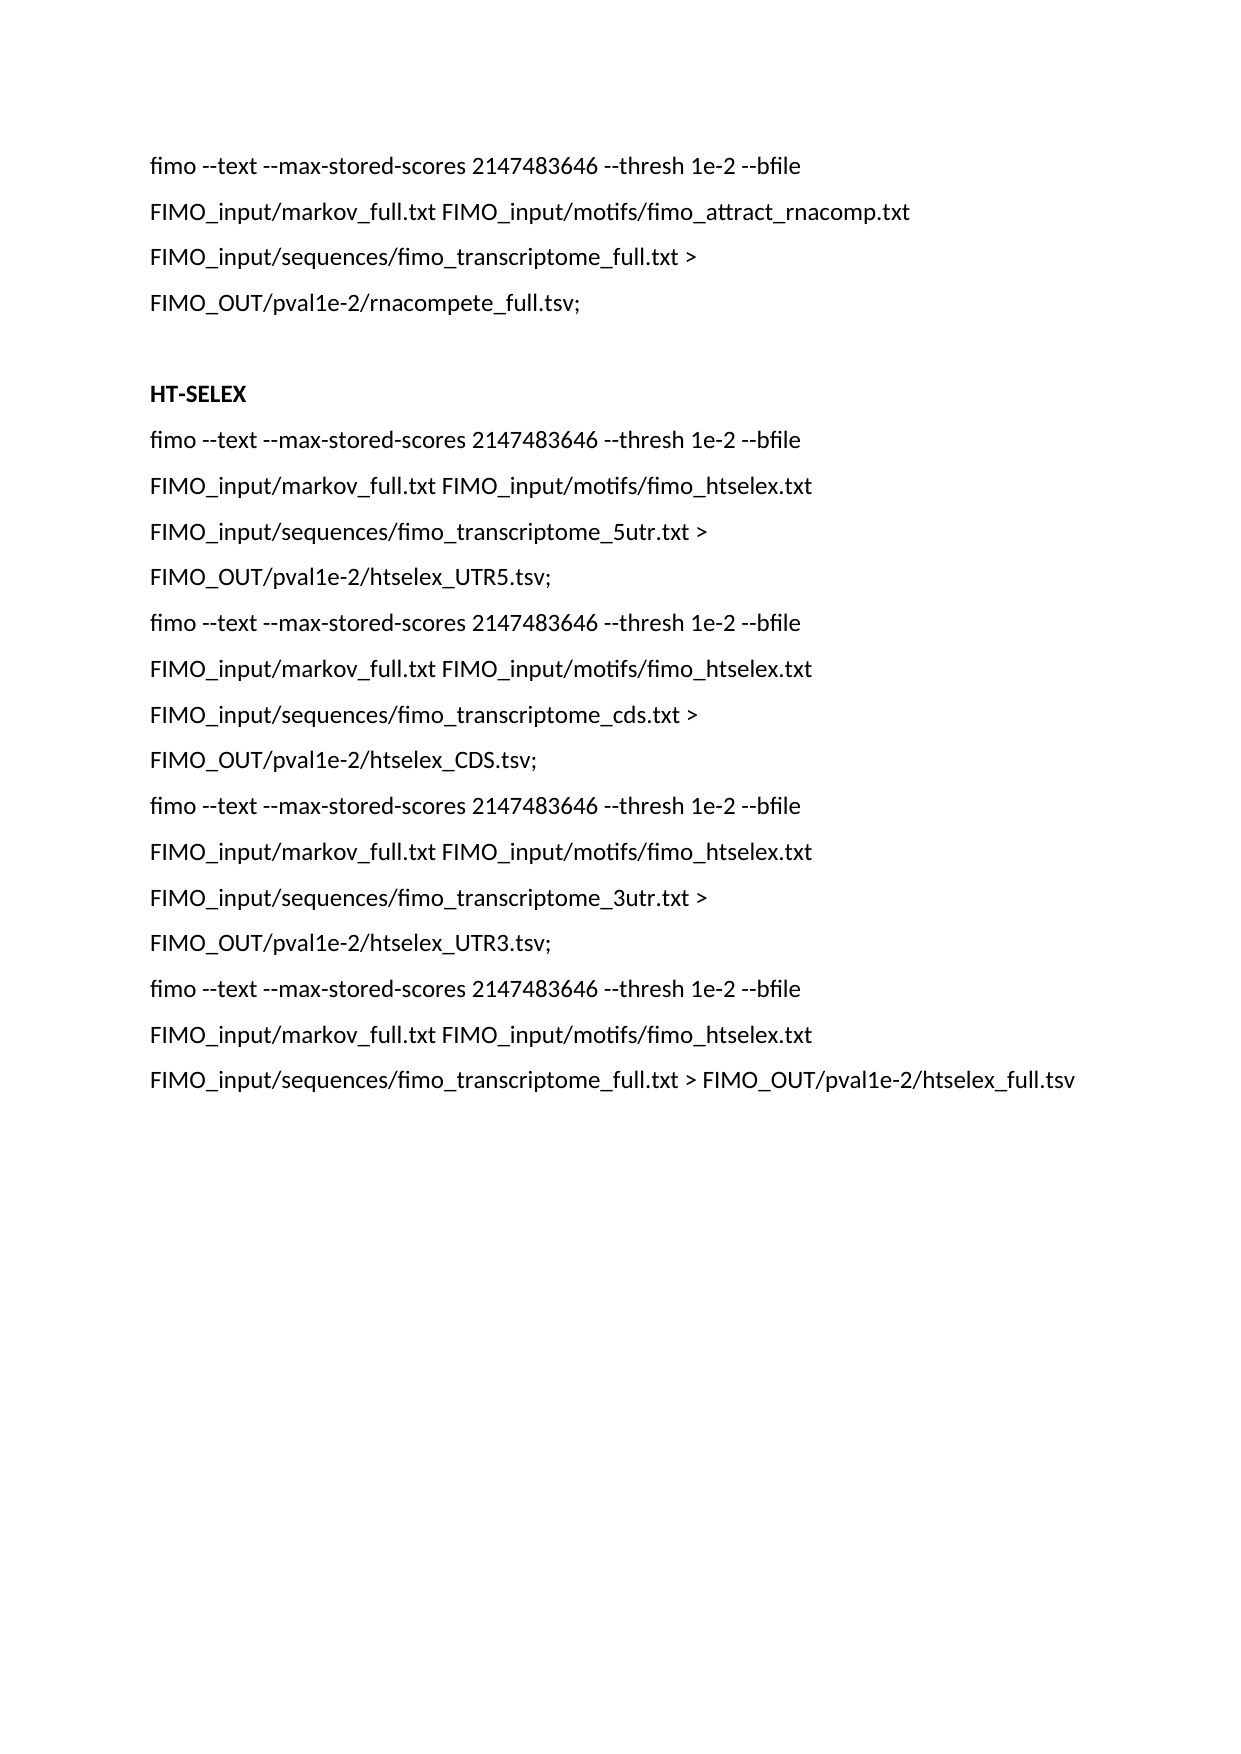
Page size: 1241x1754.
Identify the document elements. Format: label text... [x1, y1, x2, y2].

text fimo --text --max-stored-scores 2147483646 --thresh 1e-2 --bfile FIMO_input/markov_full.txt FIMO_input/motifs/fimo_htselex.txt FIMO_input/sequences/fimo_transcriptome_5utr.txt > FIMO_OUT/pval1e-2/htselex_UTR5.tsv; [150, 424, 1090, 592]
text fimo --text --max-stored-scores 2147483646 --thresh 1e-2 --bfile FIMO_input/markov_full.txt FIMO_input/motifs/fimo_htselex.txt FIMO_input/sequences/fimo_transcriptome_cds.txt > FIMO_OUT/pval1e-2/htselex_CDS.tsv; [150, 607, 1090, 775]
text fimo --text --max-stored-scores 2147483646 --thresh 1e-2 --bfile FIMO_input/markov_full.txt FIMO_input/motifs/fimo_htselex.txt FIMO_input/sequences/fimo_transcriptome_full.txt > FIMO_OUT/pval1e-2/htselex_full.tsv [150, 973, 1090, 1095]
text fimo --text --max-stored-scores 2147483646 --thresh 1e-2 --bfile FIMO_input/markov_full.txt FIMO_input/motifs/fimo_attract_rnacomp.txt FIMO_input/sequences/fimo_transcriptome_full.txt > FIMO_OUT/pval1e-2/rnacompete_full.tsv; [150, 150, 1090, 318]
text HT-SELEX [150, 379, 1090, 409]
text fimo --text --max-stored-scores 2147483646 --thresh 1e-2 --bfile FIMO_input/markov_full.txt FIMO_input/motifs/fimo_htselex.txt FIMO_input/sequences/fimo_transcriptome_3utr.txt > FIMO_OUT/pval1e-2/htselex_UTR3.tsv; [150, 790, 1090, 958]
